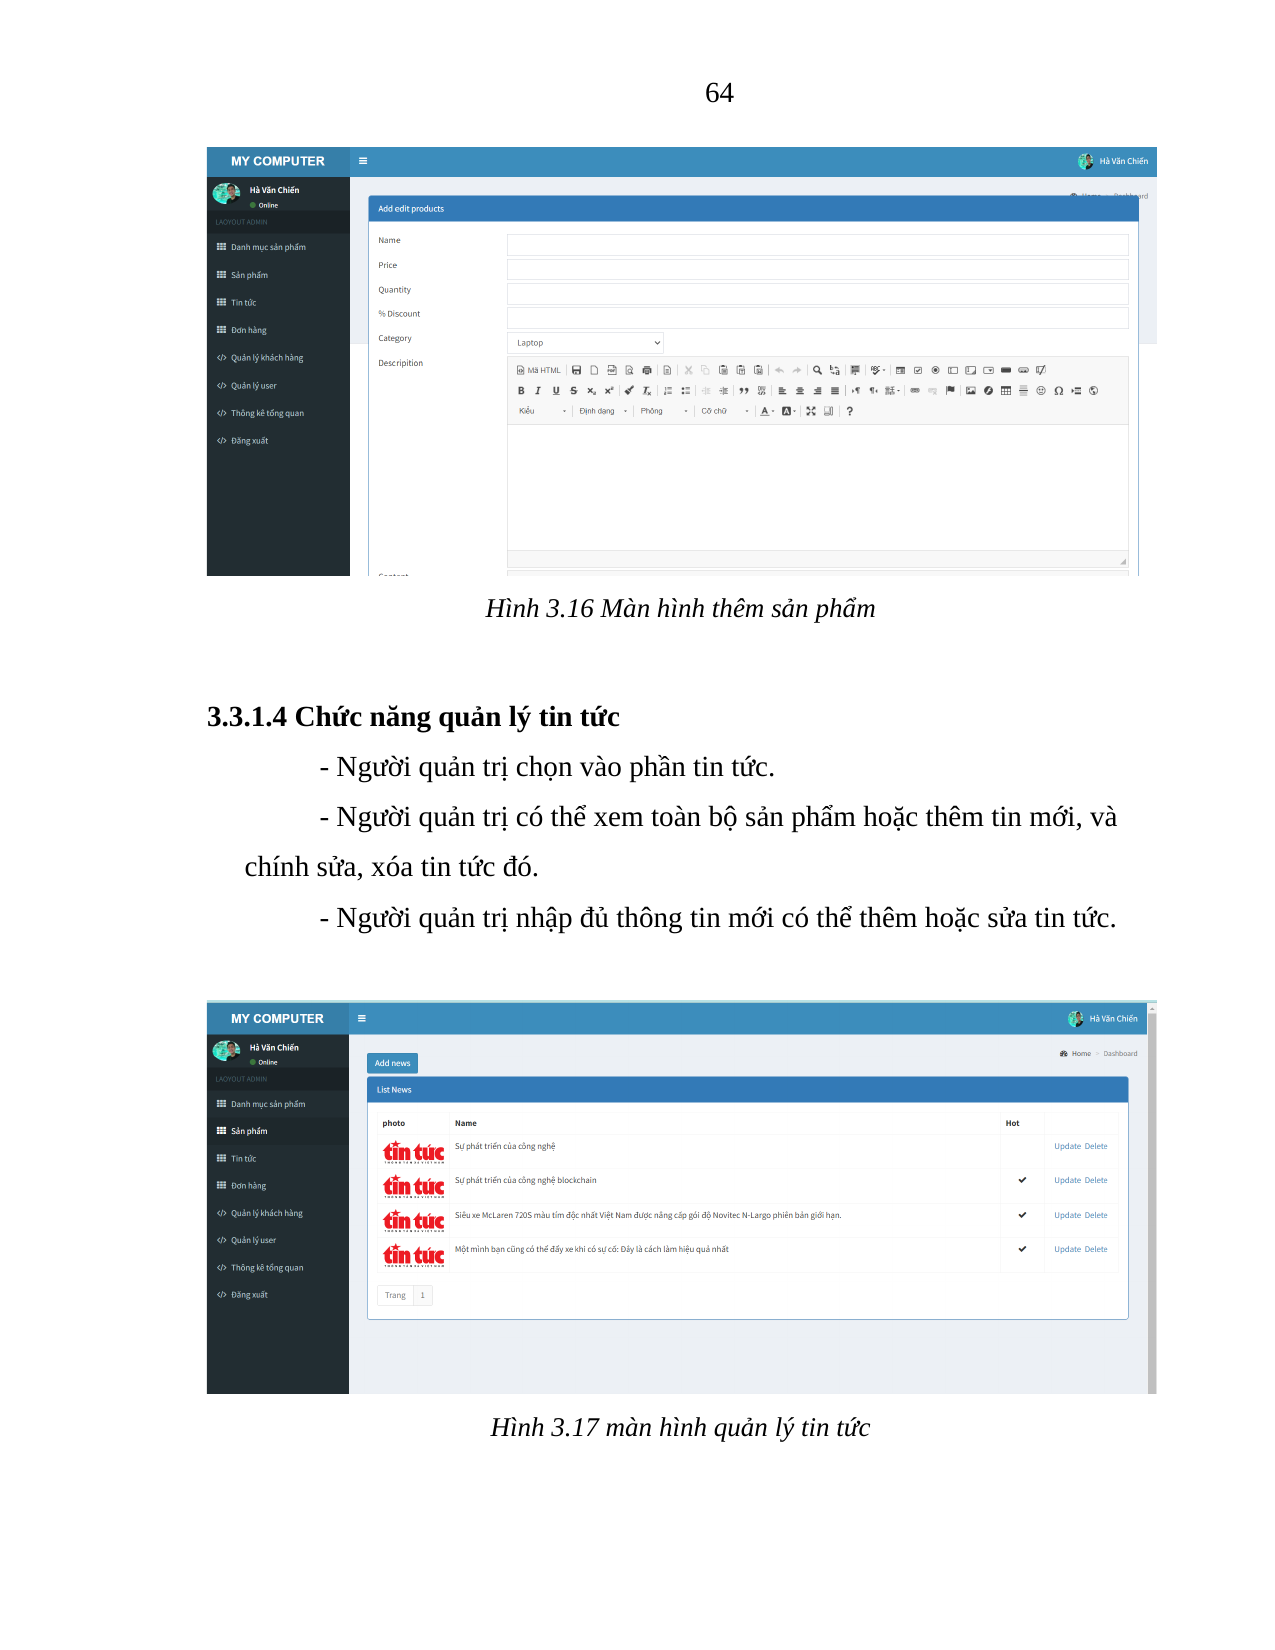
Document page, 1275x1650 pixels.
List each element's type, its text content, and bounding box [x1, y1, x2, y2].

text Hình 3.17 màn hình quản lý tin tức [207, 1411, 1157, 1442]
text - Người quản trị chọn vào phần tin tức. [244, 749, 1157, 782]
subtitle 3.3.1.4 Chức năng quản lý tin tức [207, 699, 1157, 732]
picture [206, 1000, 1157, 1394]
text Hình 3.16 Màn hình thêm sản phẩm [207, 592, 1157, 623]
text - Người quản trị nhập đủ thông tin mới có thể thêm hoặc sửa tin tức. [244, 900, 1157, 933]
picture [206, 147, 1157, 576]
text - Người quản trị có thể xem toàn bộ sản phẩm hoặc thêm tin mới, và chính sửa, xóa tin tức đó. [244, 799, 1157, 883]
